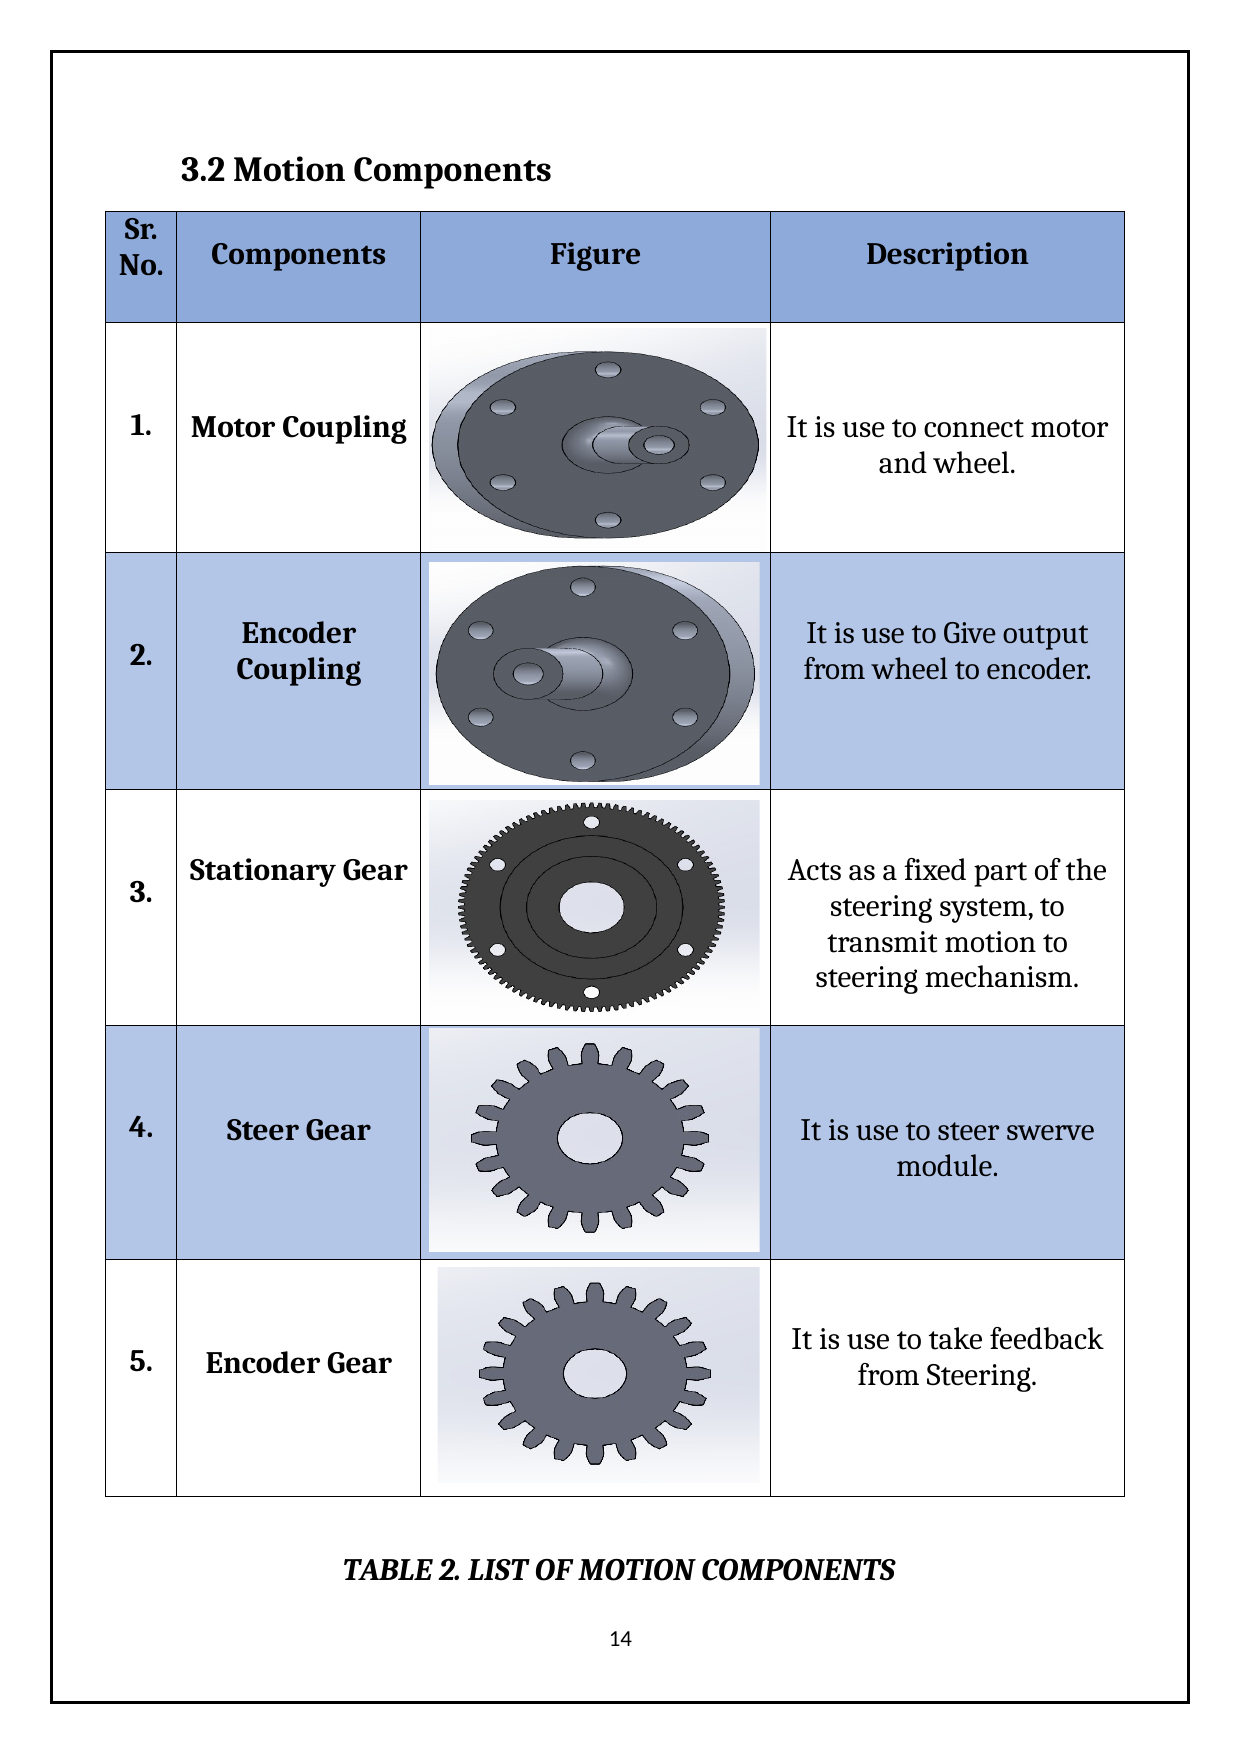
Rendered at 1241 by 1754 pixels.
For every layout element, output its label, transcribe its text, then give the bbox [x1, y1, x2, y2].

table_cell Encoder Gear [177, 1260, 420, 1496]
table_cell Stationary Gear [177, 790, 420, 1025]
table_cell [421, 1260, 770, 1496]
table_cell Steer Gear [177, 1026, 420, 1259]
table_header Figure [421, 212, 770, 322]
table_cell [421, 1026, 770, 1259]
table_cell It is use to connect motor and wheel. [771, 323, 1124, 552]
table_cell 5. [106, 1260, 176, 1496]
text TABLE 2. LIST OF MOTION COMPONENTS [150, 1552, 1090, 1588]
table_header Sr. No. [106, 212, 176, 322]
table_cell Acts as a fixed part of the steering system, to transmit motion to steering mechanism. [771, 790, 1124, 1025]
table_cell It is use to Give output from wheel to encoder. [771, 553, 1124, 789]
table_cell [421, 323, 770, 552]
table_cell [421, 553, 770, 789]
picture [437, 1267, 760, 1483]
table_cell 3. [106, 790, 176, 1025]
picture [429, 328, 767, 551]
picture [429, 800, 760, 1021]
table_cell [421, 790, 770, 1025]
text 3.2 Motion Components [150, 150, 1090, 191]
table_cell 4. [106, 1026, 176, 1259]
table_cell Encoder Coupling [177, 553, 420, 789]
table_cell 2. [106, 553, 176, 789]
table_cell Motor Coupling [177, 323, 420, 552]
table_cell 1. [106, 323, 176, 552]
table_header Components [177, 212, 420, 322]
picture [429, 562, 760, 785]
picture [429, 1028, 760, 1252]
table_header Description [771, 212, 1124, 322]
table_cell It is use to take feedback from Steering. [771, 1260, 1124, 1496]
table_cell It is use to steer swerve module. [771, 1026, 1124, 1259]
